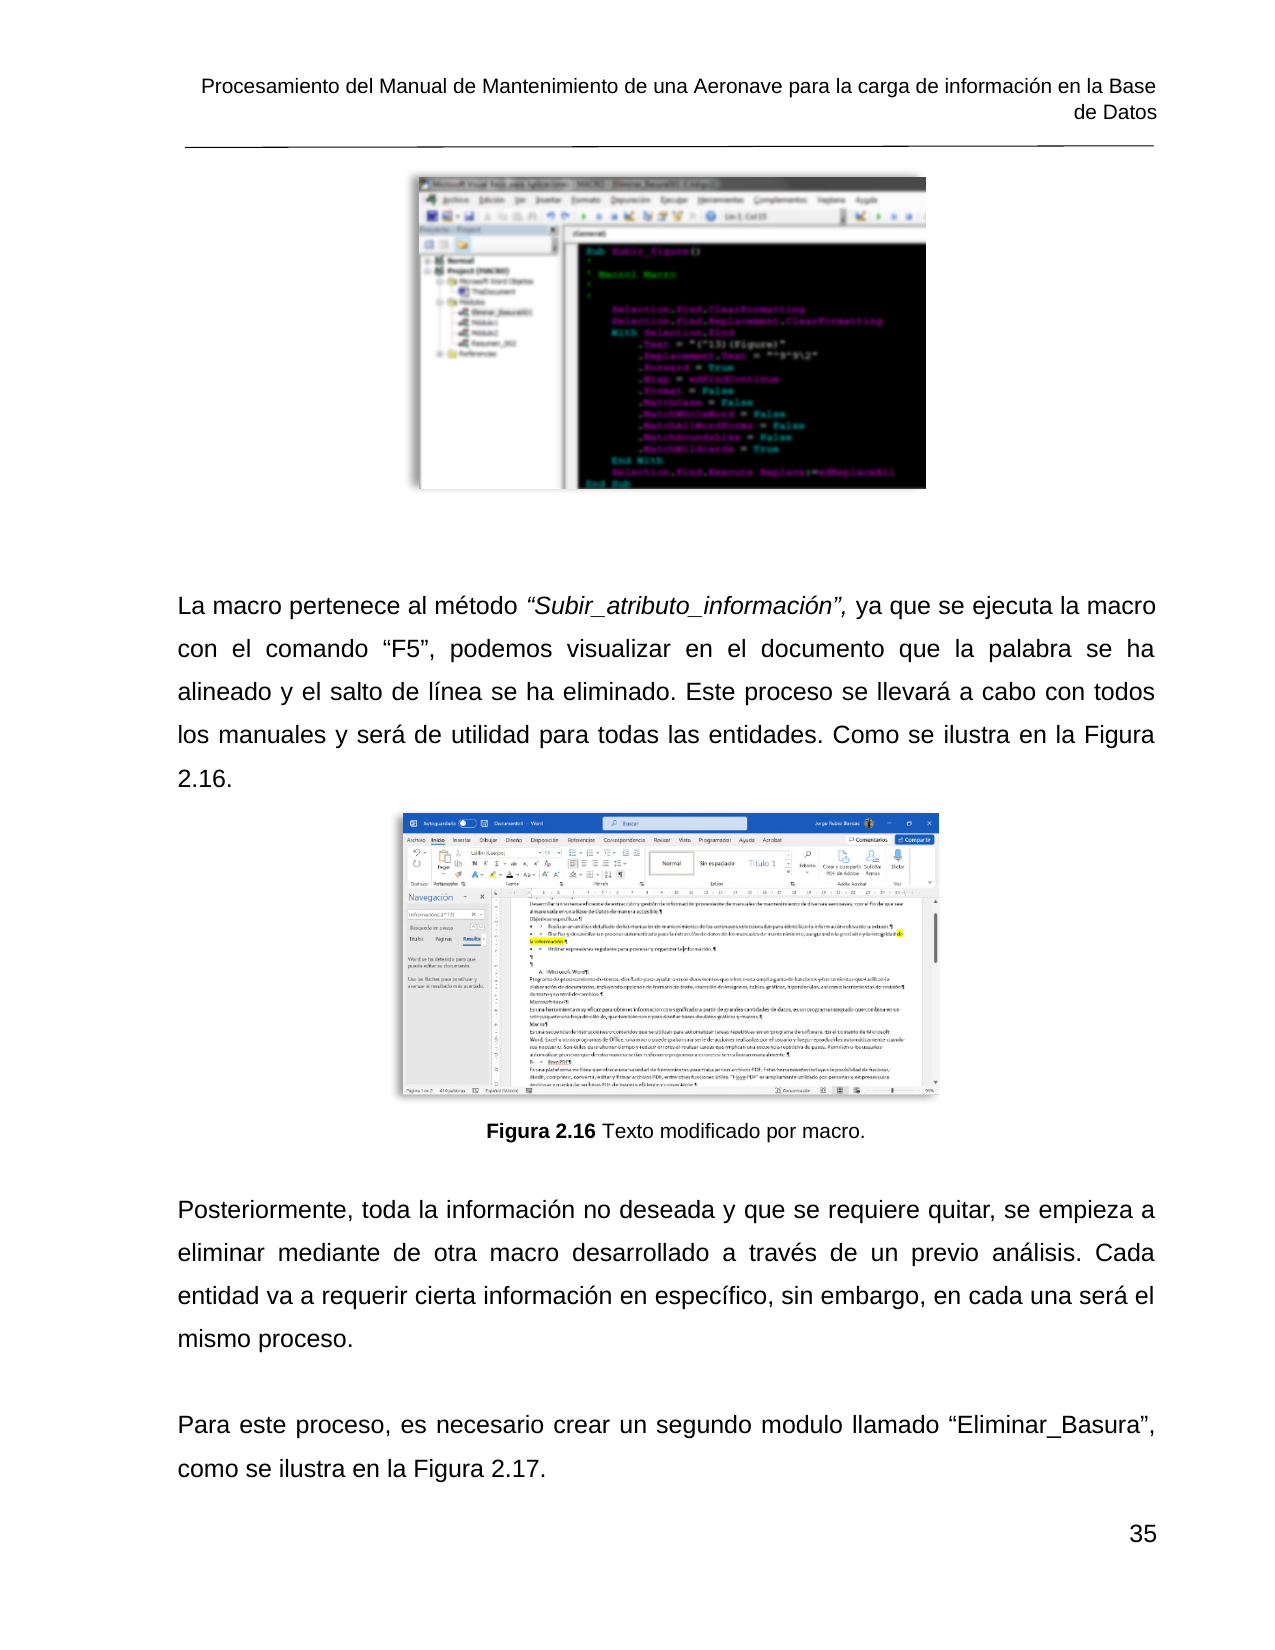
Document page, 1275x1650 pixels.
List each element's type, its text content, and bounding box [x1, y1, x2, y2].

text La macro pertenece al método “Subir_atributo_información”, ya que se ejecuta la macro con el comando “F5”, podemos visualizar en el documento que la palabra se ha alineado y el salto de línea se ha eliminado. Este proceso se llevará a cabo con todos los manuales y será de utilidad para todas las entidades. Como se ilustra en la Figura 2.16. [177, 591, 1157, 792]
text Para este proceso, es necesario crear un segundo modulo llamado “Eliminar_Basura”, como se ilustra en la Figura 2.17. [177, 1410, 1157, 1482]
picture [403, 813, 939, 1095]
picture [419, 177, 926, 489]
text Posteriormente, toda la información no deseada y que se requiere quitar, se empieza a eliminar mediante de otra macro desarrollado a través de un previo análisis. Cada entidad va a requerir cierta información en específico, sin embargo, en cada una será el mismo proceso. [177, 1195, 1157, 1353]
